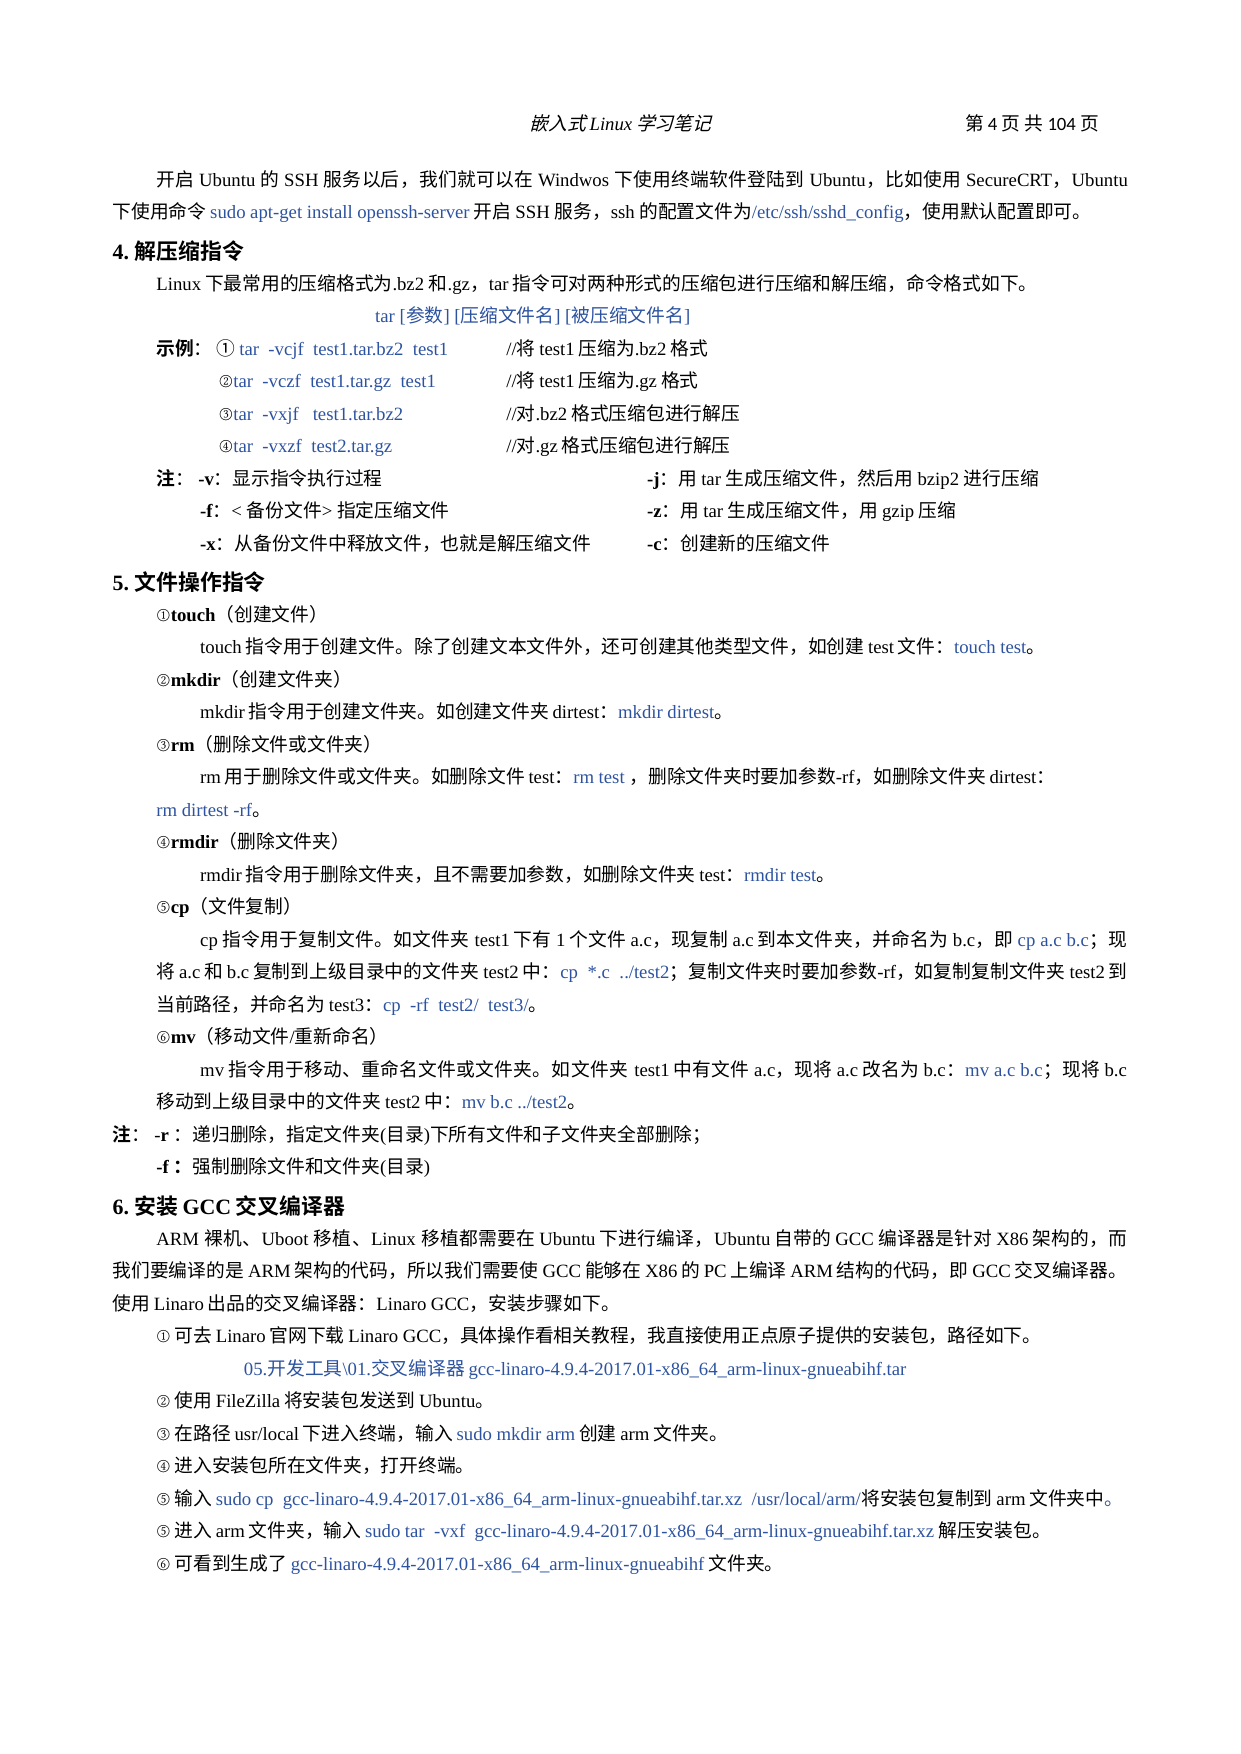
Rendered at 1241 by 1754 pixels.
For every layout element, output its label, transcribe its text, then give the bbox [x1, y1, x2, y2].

text -x：从备份文件中释放文件，也就是解压缩文件 -c：创建新的压缩文件 [156, 526, 1128, 558]
text 注： -r ：递归删除，指定文件夹(目录)下所有文件和子文件夹全部删除； [112, 1117, 1128, 1149]
list 文件操作指令 [112, 564, 1128, 597]
text ③rm（删除文件或文件夹） [112, 727, 1128, 759]
text ①touch（创建文件） [156, 597, 1128, 629]
text rmdir指令用于删除文件夹，且不需要加参数，如删除文件夹test：rmdir test。 [112, 857, 1128, 889]
text ⑥mv（移动文件/重新命名） [112, 1019, 1128, 1052]
text touch指令用于创建文件。除了创建文本文件外，还可创建其他类型文件，如创建test文件：touch test。 [156, 629, 1128, 662]
text rm dirtest -rf。 [112, 792, 1128, 824]
text ④tar -vxzf test2.tar.gz //对.gz格式压缩包进行解压 [200, 428, 1128, 461]
text ③tar -vxjf test1.tar.bz2 //对.bz2格式压缩包进行解压 [200, 396, 1128, 428]
text ④进入安装包所在文件夹，打开终端。 [112, 1448, 1128, 1481]
text 开启 Ubuntu 的 SSH 服务以后，我们就可以在 Windwos 下使用终端软件登陆到 Ubuntu，比如使用 SecureCRT，Ubuntu 下使用命令sudo apt-get install openssh-server开启 SSH 服务，ssh 的配置文件为/etc/ssh/sshd_config，使用默认配置即可。 [112, 162, 1128, 227]
text cp指令用于复制文件。如文件夹test1下有1个文件a.c，现复制a.c到本文件夹，并命名为b.c，即cp a.c b.c；现将a.c和b.c复制到上级目录中的文件夹test2中：cp *.c ../test2；复制文件夹时要加参数-rf，如复制复制文件夹test2到当前路径，并命名为test3：cp -rf test2/ test3/。 [156, 922, 1128, 1019]
text 示例： ①tar -vcjf test1.tar.bz2 test1 //将test1压缩为.bz2格式 [156, 331, 1128, 363]
text tar [参数] [压缩文件名] [被压缩文件名] [156, 298, 1128, 331]
text ⑤cp（文件复制） [112, 889, 1128, 922]
text ②使用FileZilla将安装包发送到Ubuntu。 [112, 1383, 1128, 1416]
text ARM 裸机、Uboot 移植、Linux 移植都需要在Ubuntu下进行编译，Ubuntu自带的GCC编译器是针对X86架构的，而我们要编译的是ARM架构的代码，所以我们需要使GCC能够在X86的PC上编译ARM结构的代码，即GCC交叉编译器。使用Linaro出品的交叉编译器：Linaro GCC，安装步骤如下。 [112, 1221, 1128, 1318]
text ⑥可看到生成了gcc-linaro-4.9.4-2017.01-x86_64_arm-linux-gnueabihf文件夹。 [112, 1546, 1128, 1578]
text ②tar -vczf test1.tar.gz test1 //将test1压缩为.gz格式 [200, 363, 1128, 396]
text 05.开发工具\01.交叉编译器gcc-linaro-4.9.4-2017.01-x86_64_arm-linux-gnueabihf.tar [200, 1351, 1128, 1383]
text ④rmdir（删除文件夹） [112, 824, 1128, 857]
text -f ：强制删除文件和文件夹(目录) [112, 1149, 1128, 1182]
list 解压缩指令 [112, 233, 1128, 266]
text ②mkdir（创建文件夹） [156, 662, 1128, 694]
text Linux下最常用的压缩格式为.bz2 和.gz，tar指令可对两种形式的压缩包进行压缩和解压缩，命令格式如下。 [156, 266, 1128, 298]
text mv指令用于移动、重命名文件或文件夹。如文件夹test1中有文件a.c，现将a.c改名为b.c：mv a.c b.c；现将b.c移动到上级目录中的文件夹test2中：mv b.c ../test2。 [156, 1052, 1128, 1117]
text ③在路径usr/local下进入终端，输入sudo mkdir arm创建arm文件夹。 [112, 1416, 1128, 1448]
list 安装GCC交叉编译器 [112, 1188, 1128, 1221]
text mkdir指令用于创建文件夹。如创建文件夹dirtest：mkdir dirtest。 [156, 694, 1128, 727]
text ①可去Linaro官网下载Linaro GCC，具体操作看相关教程，我直接使用正点原子提供的安装包，路径如下。 [112, 1318, 1128, 1351]
text ⑤输入sudo cp gcc-linaro-4.9.4-2017.01-x86_64_arm-linux-gnueabihf.tar.xz /usr/local/arm/将安装包复制到arm文件夹中。 [112, 1481, 1128, 1513]
text rm用于删除文件或文件夹。如删除文件test：rm test ，删除文件夹时要加参数-rf，如删除文件夹dirtest： [112, 759, 1128, 792]
text ⑤进入arm文件夹，输入sudo tar -vxf gcc-linaro-4.9.4-2017.01-x86_64_arm-linux-gnueabihf.tar.xz解压安装包。 [112, 1513, 1128, 1546]
text -f：< 备份文件> 指定压缩文件 -z：用 tar 生成压缩文件，用 gzip 压缩 [156, 493, 1128, 526]
text 注： -v：显示指令执行过程 -j：用 tar 生成压缩文件，然后用 bzip2 进行压缩 [112, 461, 1128, 493]
